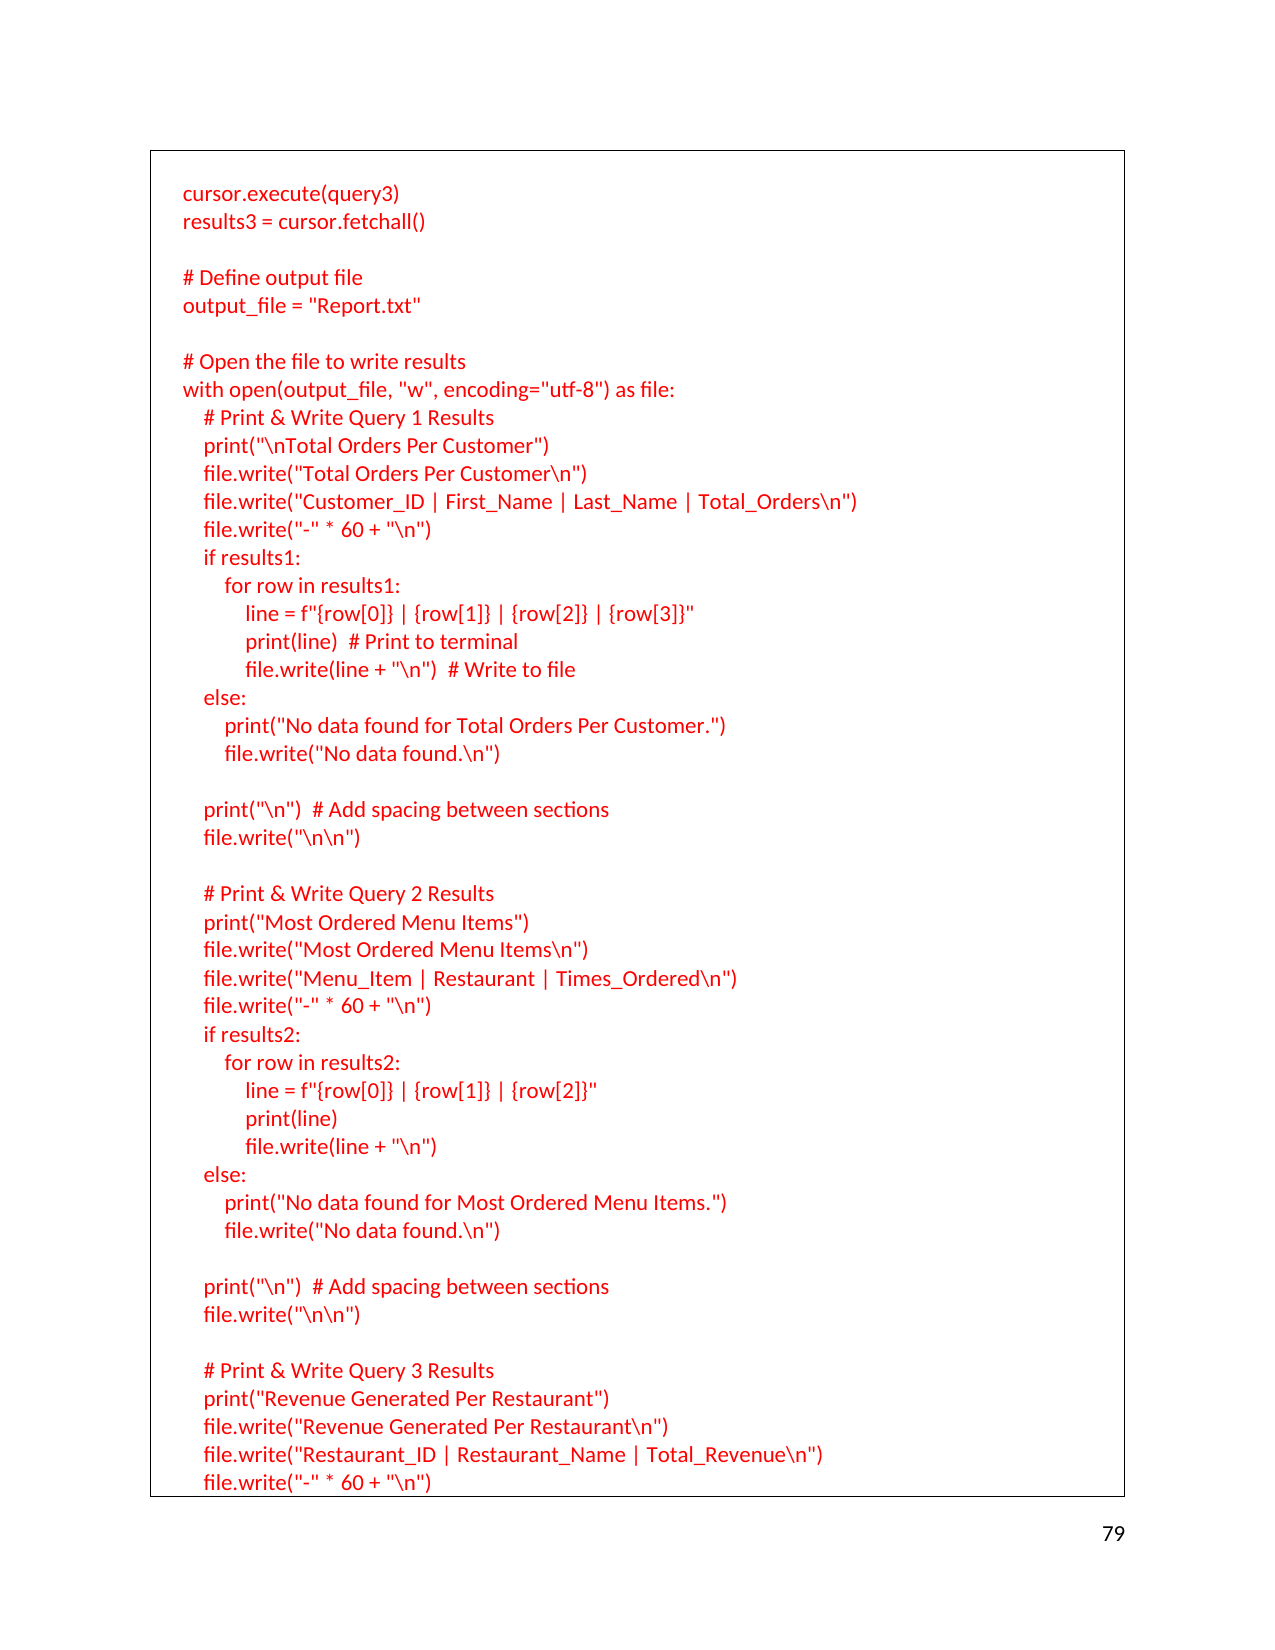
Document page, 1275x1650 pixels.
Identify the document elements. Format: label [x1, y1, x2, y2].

table_header [151, 151, 1124, 1496]
